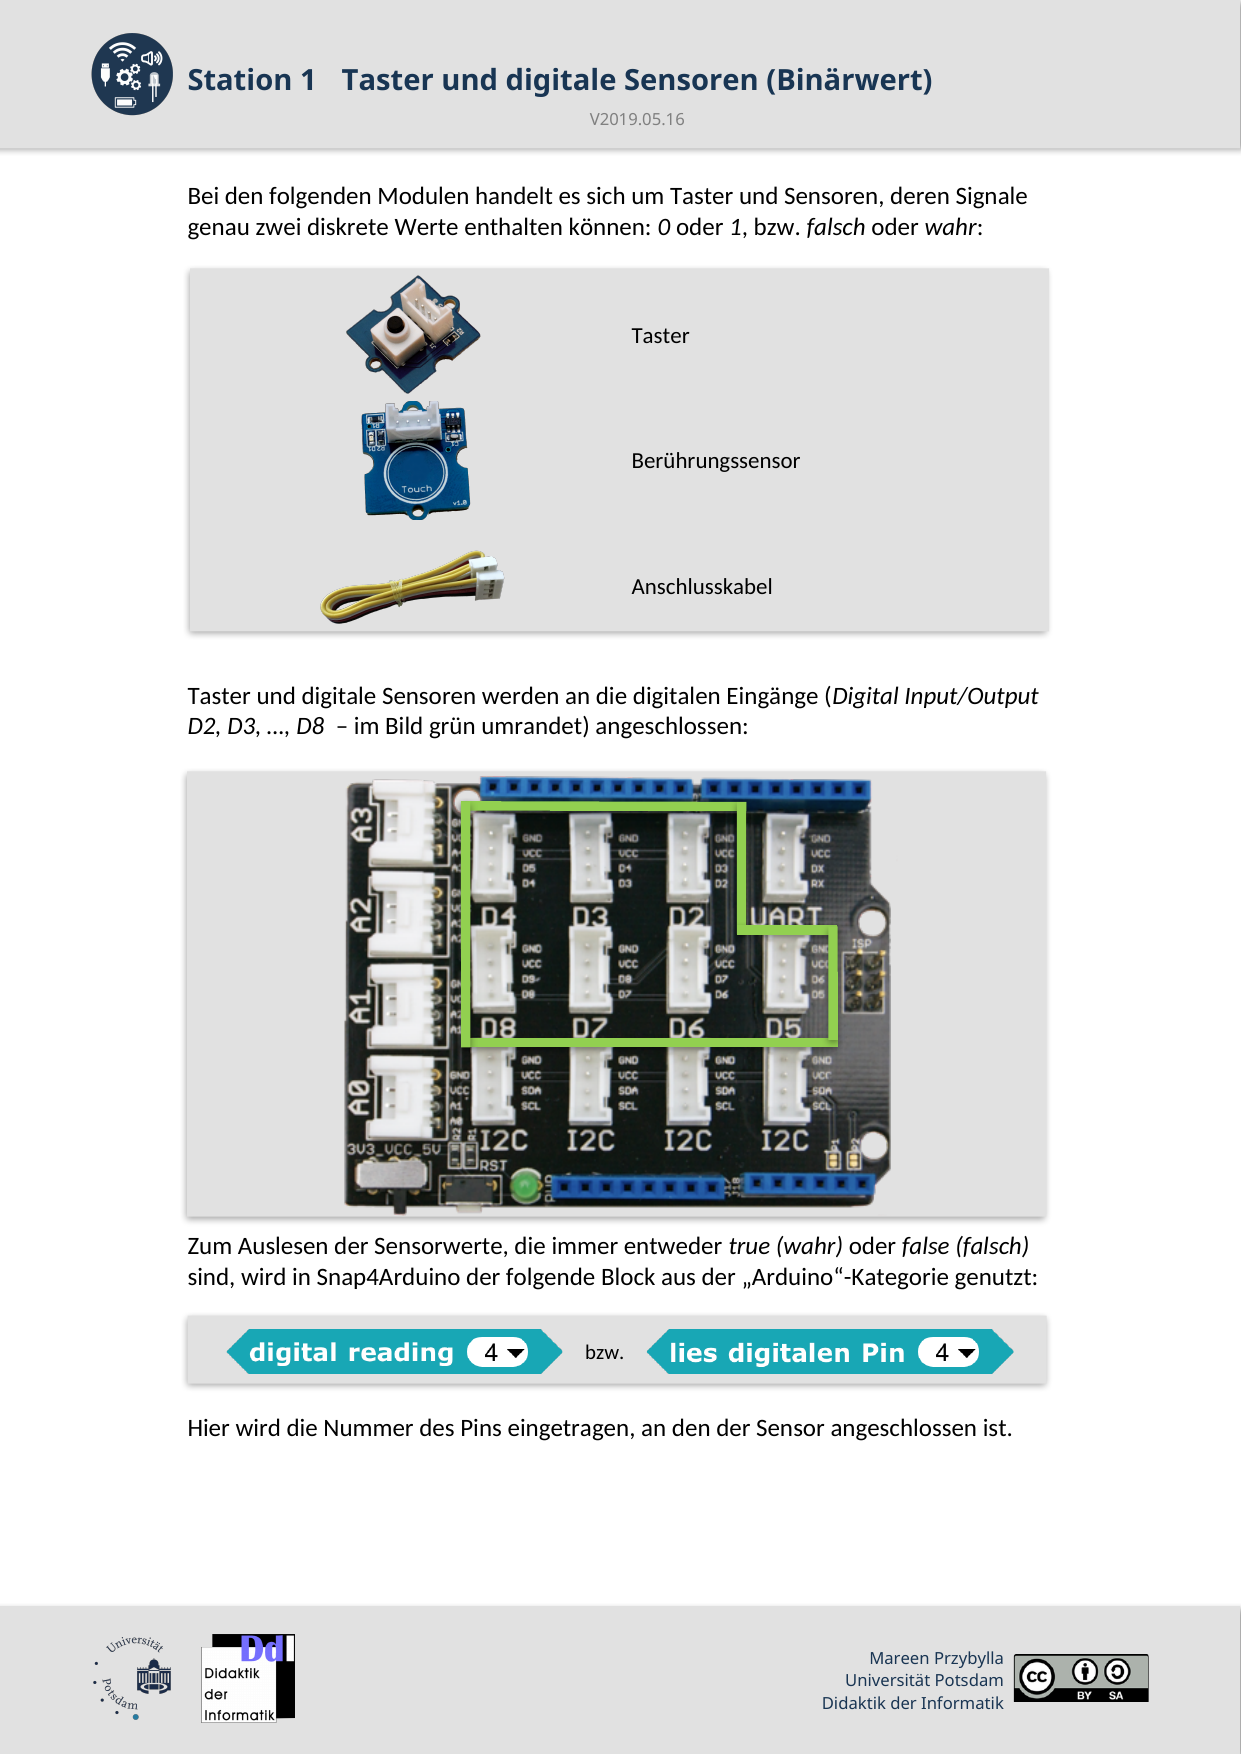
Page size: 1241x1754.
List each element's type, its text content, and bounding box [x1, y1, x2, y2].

picture [201, 1634, 295, 1723]
table_cell [207, 398, 620, 523]
picture [342, 771, 898, 1216]
table_header bzw. [574, 1322, 636, 1381]
picture [646, 1329, 1014, 1374]
table_header [207, 272, 620, 398]
picture [312, 545, 515, 628]
text Hier wird die Nummer des Pins eingetragen, an den der Sensor angeschlossen ist. [187, 1412, 1053, 1442]
table_header Taster [620, 272, 1033, 398]
picture [1013, 1654, 1149, 1702]
picture [88, 29, 176, 119]
table_cell Anschlusskabel [620, 524, 1033, 649]
text Taster und digitale Sensoren werden an die digitalen Eingänge (Digital Input/Output D2, D3, …, D8 – im Bild grün umrandet) angeschlossen: [187, 680, 1053, 741]
picture [346, 275, 481, 394]
picture [89, 1634, 175, 1723]
table_header [215, 1322, 574, 1381]
text Zum Auslesen der Sensorwerte, die immer entweder true (wahr) oder false (falsch) sind, wird in Snap4Arduino der folgende Block aus der „Arduino“-Kategorie genutzt: [187, 1231, 1053, 1292]
picture [352, 401, 475, 520]
table_cell Berührungssensor [620, 398, 1033, 523]
table_cell [207, 524, 620, 649]
text Bei den folgenden Modulen handelt es sich um Taster und Sensoren, deren Signale genau zwei diskrete Werte enthalten können: 0 oder 1, bzw. falsch oder wahr: [187, 181, 1053, 242]
table_header [636, 1322, 1025, 1381]
picture [226, 1329, 563, 1374]
